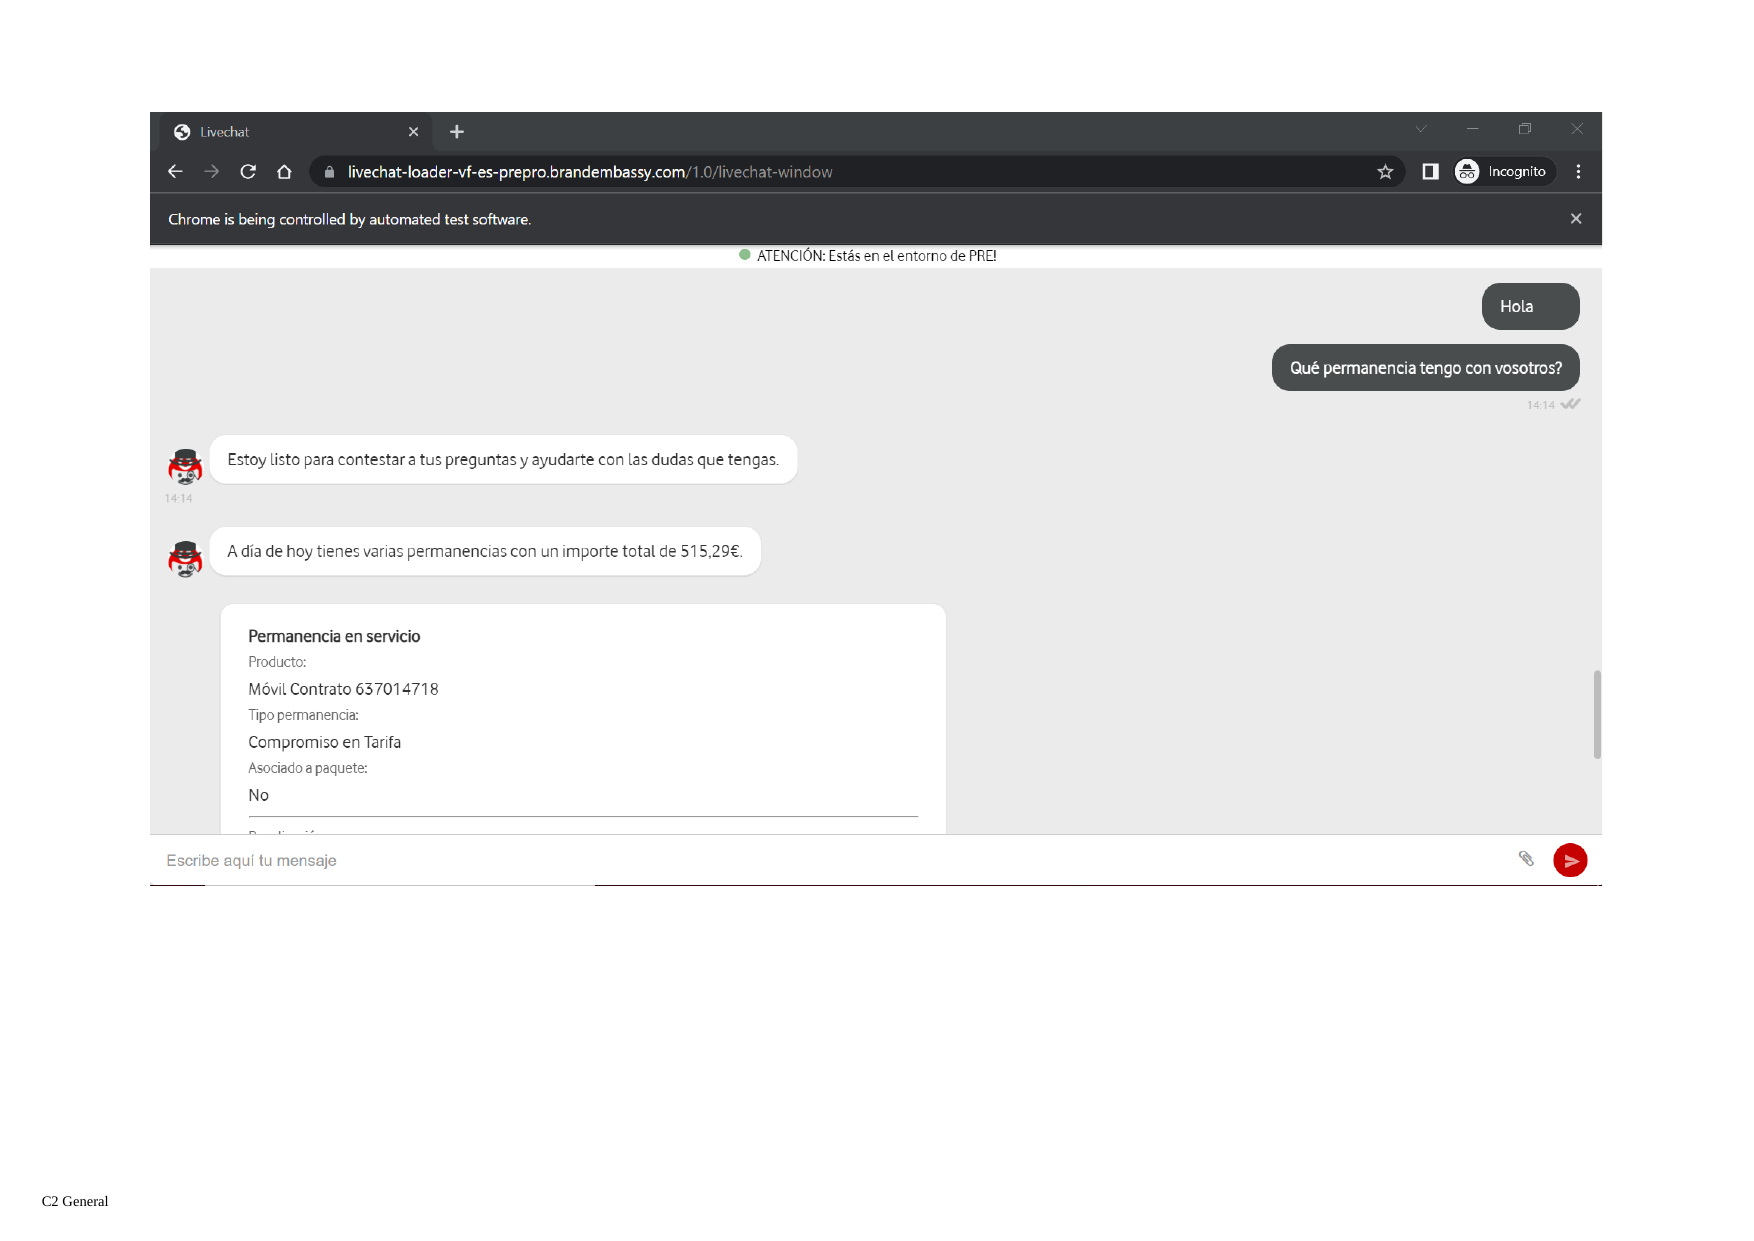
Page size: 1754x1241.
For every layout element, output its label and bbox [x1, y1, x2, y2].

picture [150, 112, 1603, 886]
